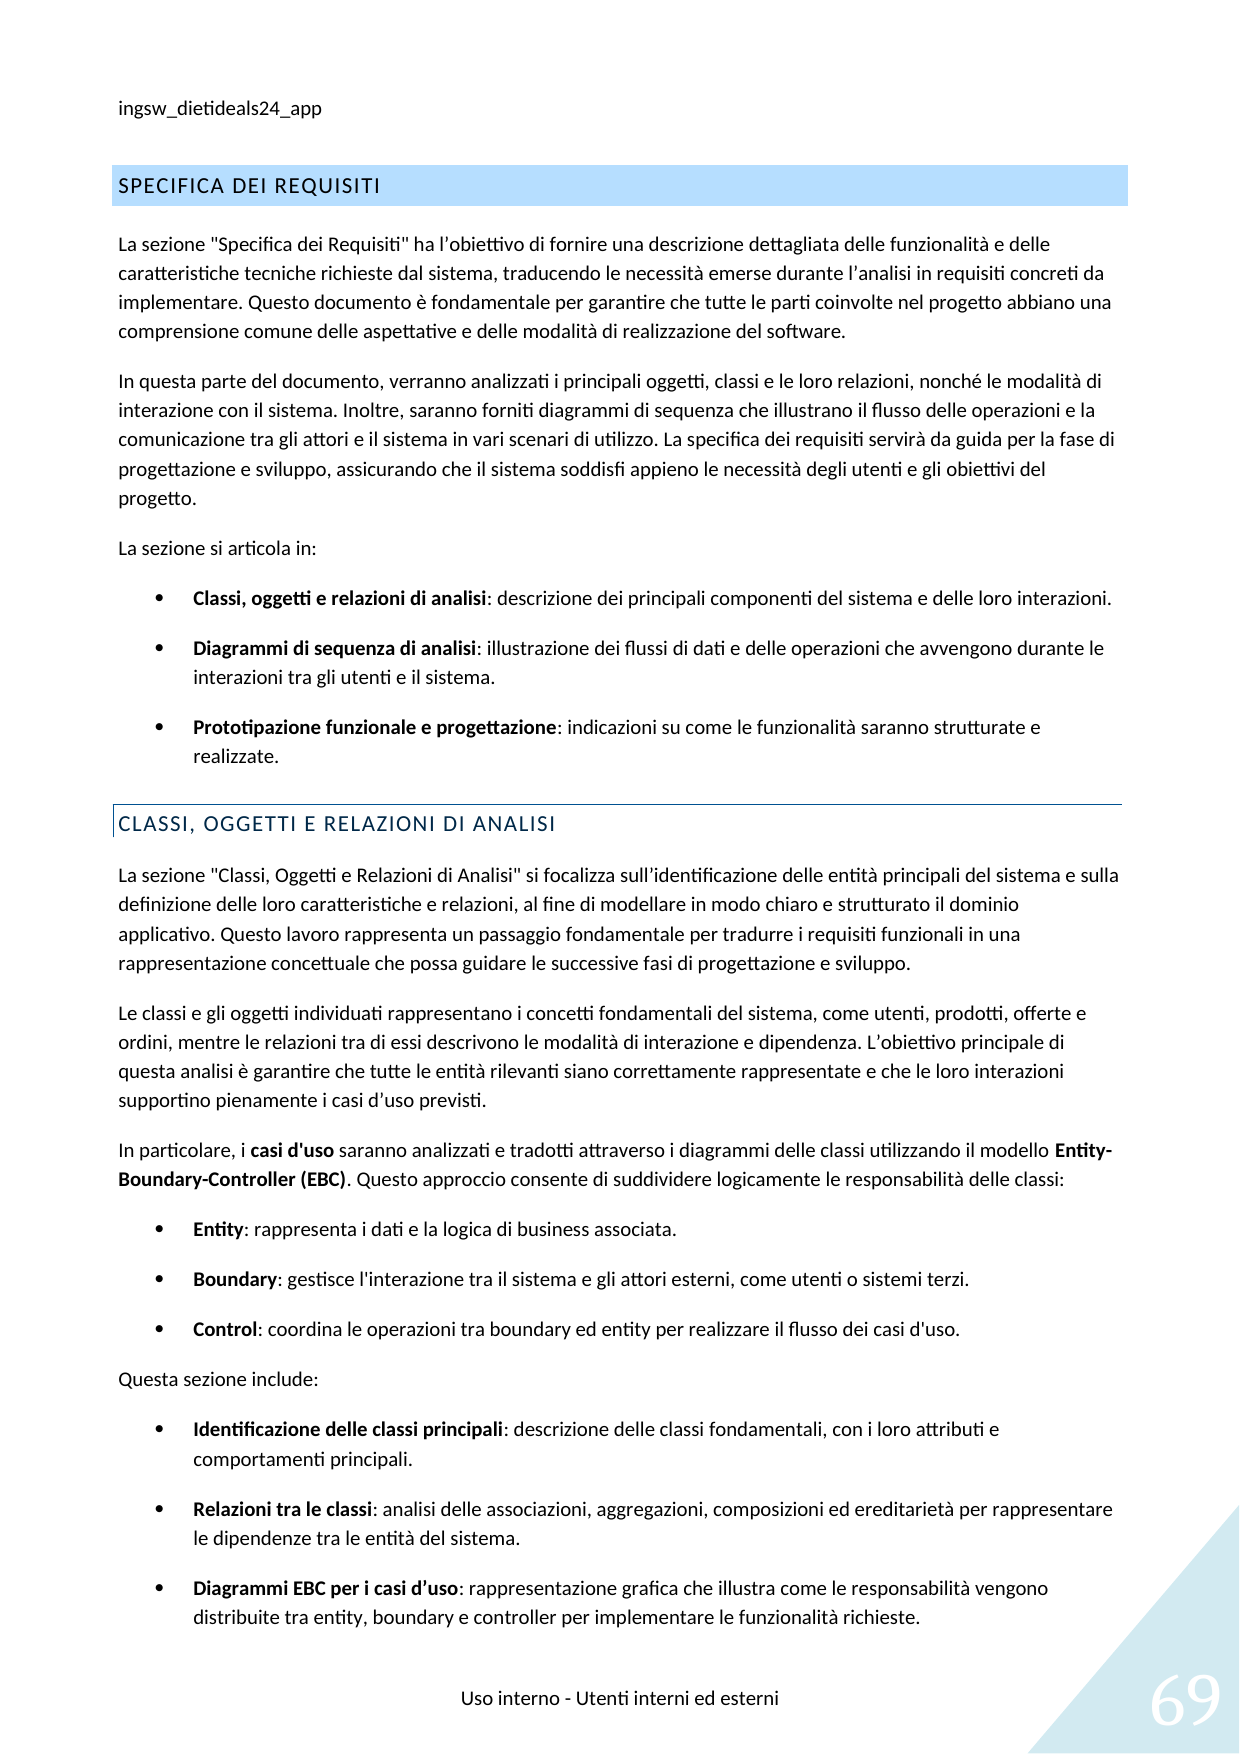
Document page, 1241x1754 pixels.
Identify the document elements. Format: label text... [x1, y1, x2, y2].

text La sezione si articola in: [118, 535, 1122, 560]
subtitle Classi, oggetti e relazioni di analisi [114, 805, 1122, 837]
text Le classi e gli oggetti individuati rappresentano i concetti fondamentali del sistema, come utenti, prodotti, offerte e ordini, mentre le relazioni tra di essi descrivono le modalità di interazione e dipendenza. L’obiettivo principale di questa analisi è garantire che tutte le entità rilevanti siano correttamente rappresentate e che le loro interazioni supportino pienamente i casi d’uso previsti. [118, 1000, 1122, 1113]
list Entity: rappresenta i dati e la logica di business associata. [156, 1217, 1122, 1242]
subtitle Specifica dei Requisiti [118, 172, 1122, 199]
list Prototipazione funzionale e progettazione: indicazioni su come le funzionalità saranno strutturate e realizzate. [156, 714, 1122, 769]
text In questa parte del documento, verranno analizzati i principali oggetti, classi e le loro relazioni, nonché le modalità di interazione con il sistema. Inoltre, saranno forniti diagrammi di sequenza che illustrano il flusso delle operazioni e la comunicazione tra gli attori e il sistema in vari scenari di utilizzo. La specifica dei requisiti servirà da guida per la fase di progettazione e sviluppo, assicurando che il sistema soddisfi appieno le necessità degli utenti e gli obiettivi del progetto. [118, 368, 1122, 510]
text La sezione "Classi, Oggetti e Relazioni di Analisi" si focalizza sull’identificazione delle entità principali del sistema e sulla definizione delle loro caratteristiche e relazioni, al fine di modellare in modo chiaro e strutturato il dominio applicativo. Questo lavoro rappresenta un passaggio fondamentale per tradurre i requisiti funzionali in una rappresentazione concettuale che possa guidare le successive fasi di progettazione e sviluppo. [118, 862, 1122, 975]
list Diagrammi EBC per i casi d’uso: rappresentazione grafica che illustra come le responsabilità vengono distribuite tra entity, boundary e controller per implementare le funzionalità richieste. [156, 1575, 1122, 1629]
list Boundary: gestisce l'interazione tra il sistema e gli attori esterni, come utenti o sistemi terzi. [156, 1267, 1122, 1292]
text La sezione "Specifica dei Requisiti" ha l’obiettivo di fornire una descrizione dettagliata delle funzionalità e delle caratteristiche tecniche richieste dal sistema, traducendo le necessità emerse durante l’analisi in requisiti concreti da implementare. Questo documento è fondamentale per garantire che tutte le parti coinvolte nel progetto abbiano una comprensione comune delle aspettative e delle modalità di realizzazione del software. [118, 231, 1122, 344]
text In particolare, i casi d'uso saranno analizzati e tradotti attraverso i diagrammi delle classi utilizzando il modello Entity-Boundary-Controller (EBC). Questo approccio consente di suddividere logicamente le responsabilità delle classi: [118, 1137, 1122, 1192]
list Relazioni tra le classi: analisi delle associazioni, aggregazioni, composizioni ed ereditarietà per rappresentare le dipendenze tra le entità del sistema. [156, 1496, 1122, 1550]
list Control: coordina le operazioni tra boundary ed entity per realizzare il flusso dei casi d'uso. [156, 1317, 1122, 1342]
list Identificazione delle classi principali: descrizione delle classi fondamentali, con i loro attributi e comportamenti principali. [156, 1417, 1122, 1471]
list Classi, oggetti e relazioni di analisi: descrizione dei principali componenti del sistema e delle loro interazioni. [156, 585, 1122, 610]
text Questa sezione include: [118, 1367, 1122, 1392]
list Diagrammi di sequenza di analisi: illustrazione dei flussi di dati e delle operazioni che avvengono durante le interazioni tra gli utenti e il sistema. [156, 635, 1122, 689]
